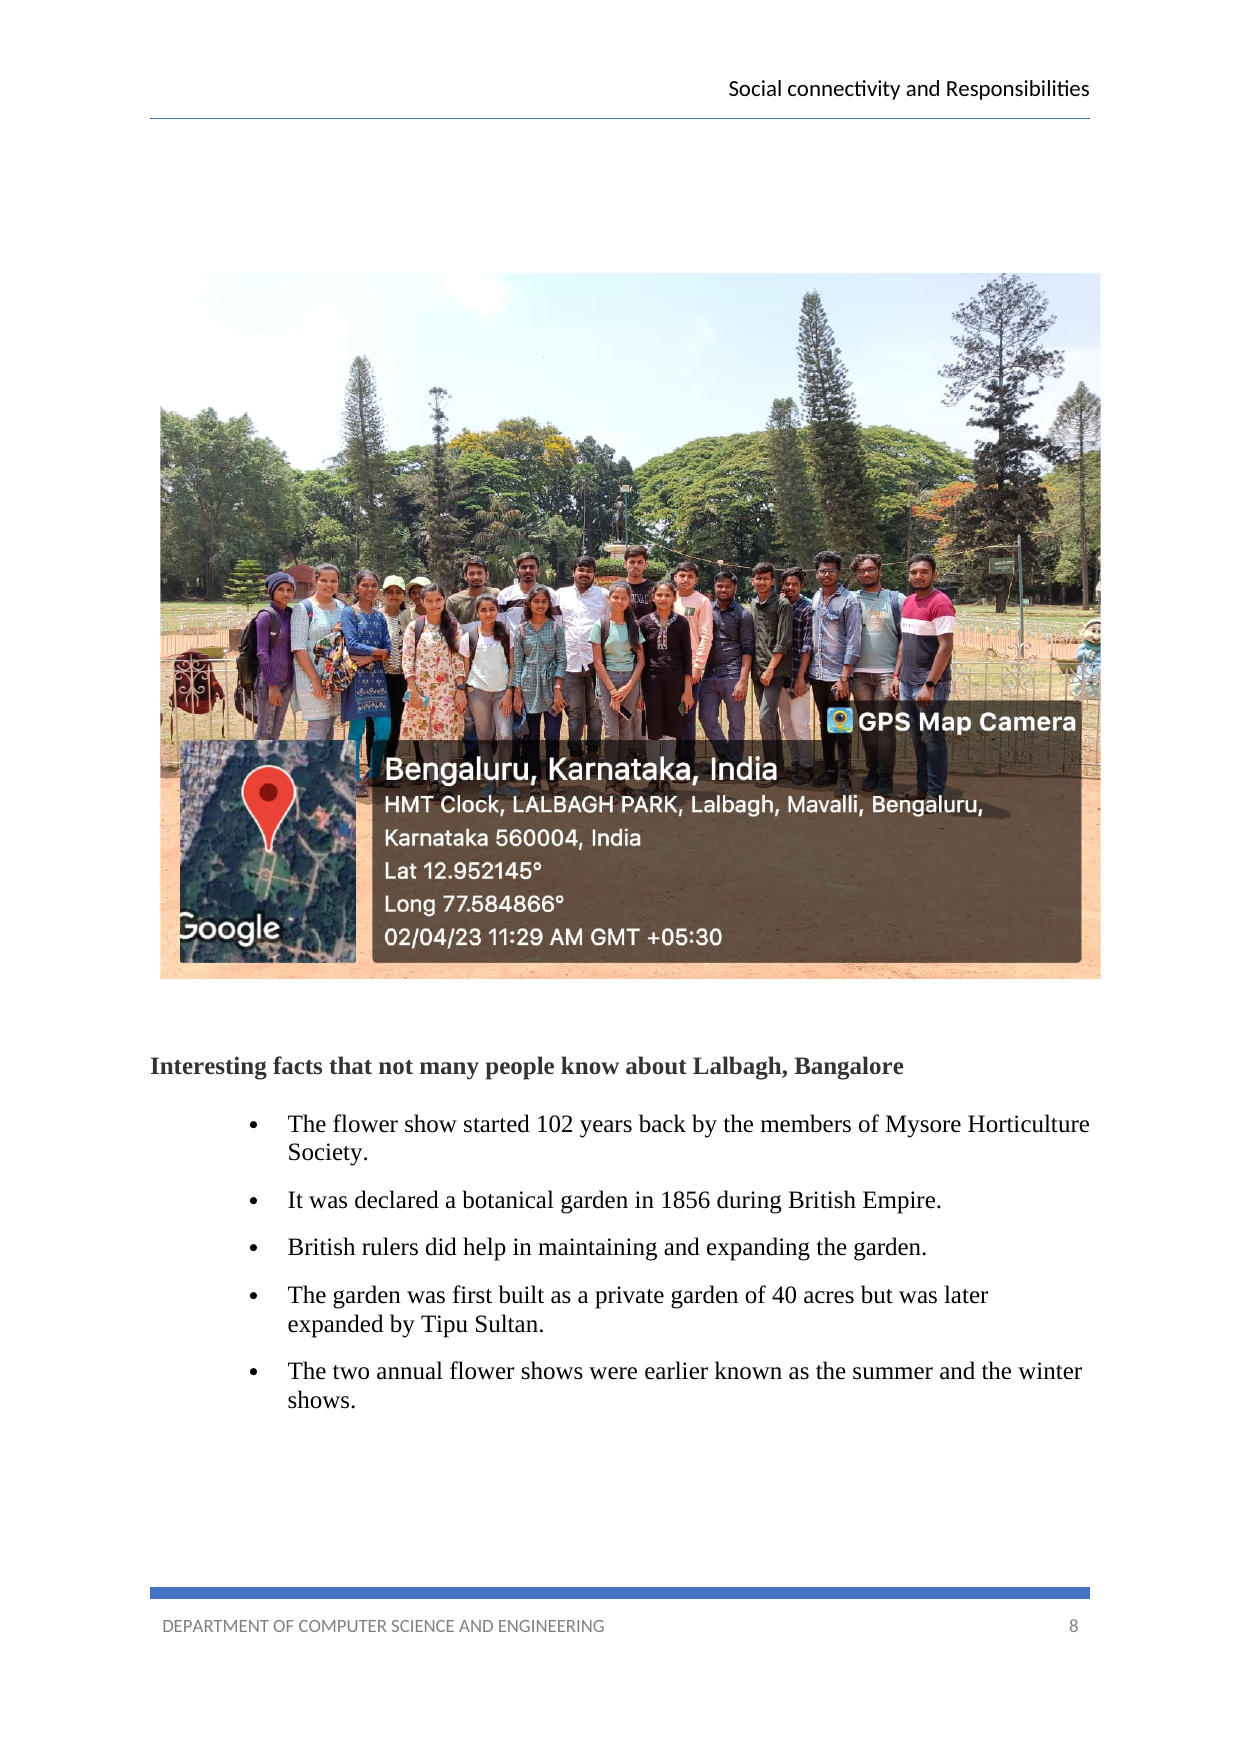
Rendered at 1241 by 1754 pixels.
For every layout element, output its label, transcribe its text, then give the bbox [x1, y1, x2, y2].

list The flower show started 102 years back by the members of Mysore Horticulture Society. [250, 1109, 1090, 1166]
list It was declared a botanical garden in 1856 during British Empire. [250, 1185, 1090, 1214]
text Interesting facts that not many people know about Lalbagh, Bangalore [150, 1051, 1090, 1079]
list The two annual flower shows were earlier known as the summer and the winter shows. [250, 1356, 1090, 1414]
list The garden was first built as a private garden of 40 acres but was later expanded by Tipu Sultan. [250, 1280, 1090, 1337]
list British rulers did help in maintaining and expanding the garden. [250, 1232, 1090, 1261]
